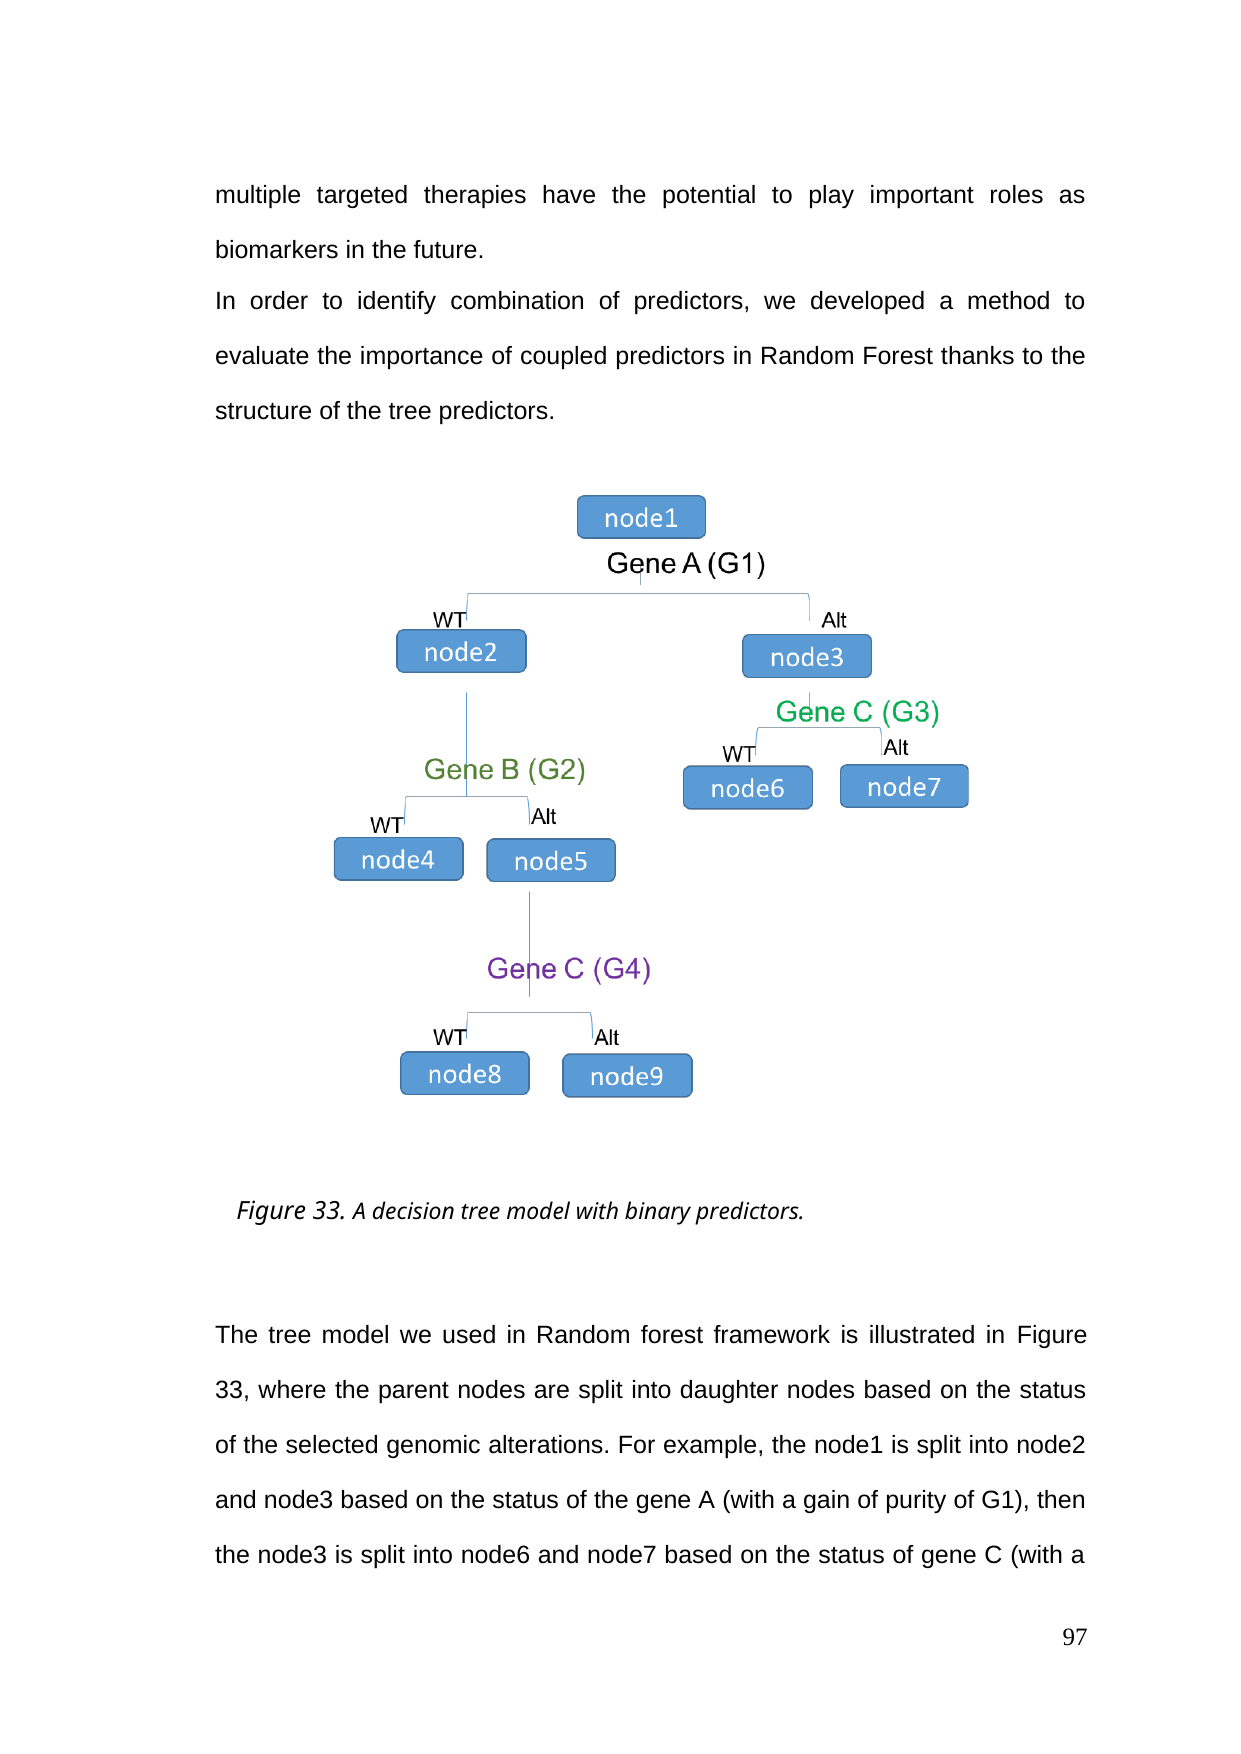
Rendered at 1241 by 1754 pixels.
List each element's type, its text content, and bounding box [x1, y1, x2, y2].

list In order to identify combination of predictors, we developed a method to evaluate the importance of coupled predictors in Random Forest thanks to the structure of the tree predictors. [215, 278, 1087, 432]
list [215, 1312, 1087, 1577]
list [215, 172, 1087, 271]
picture [333, 490, 969, 1110]
